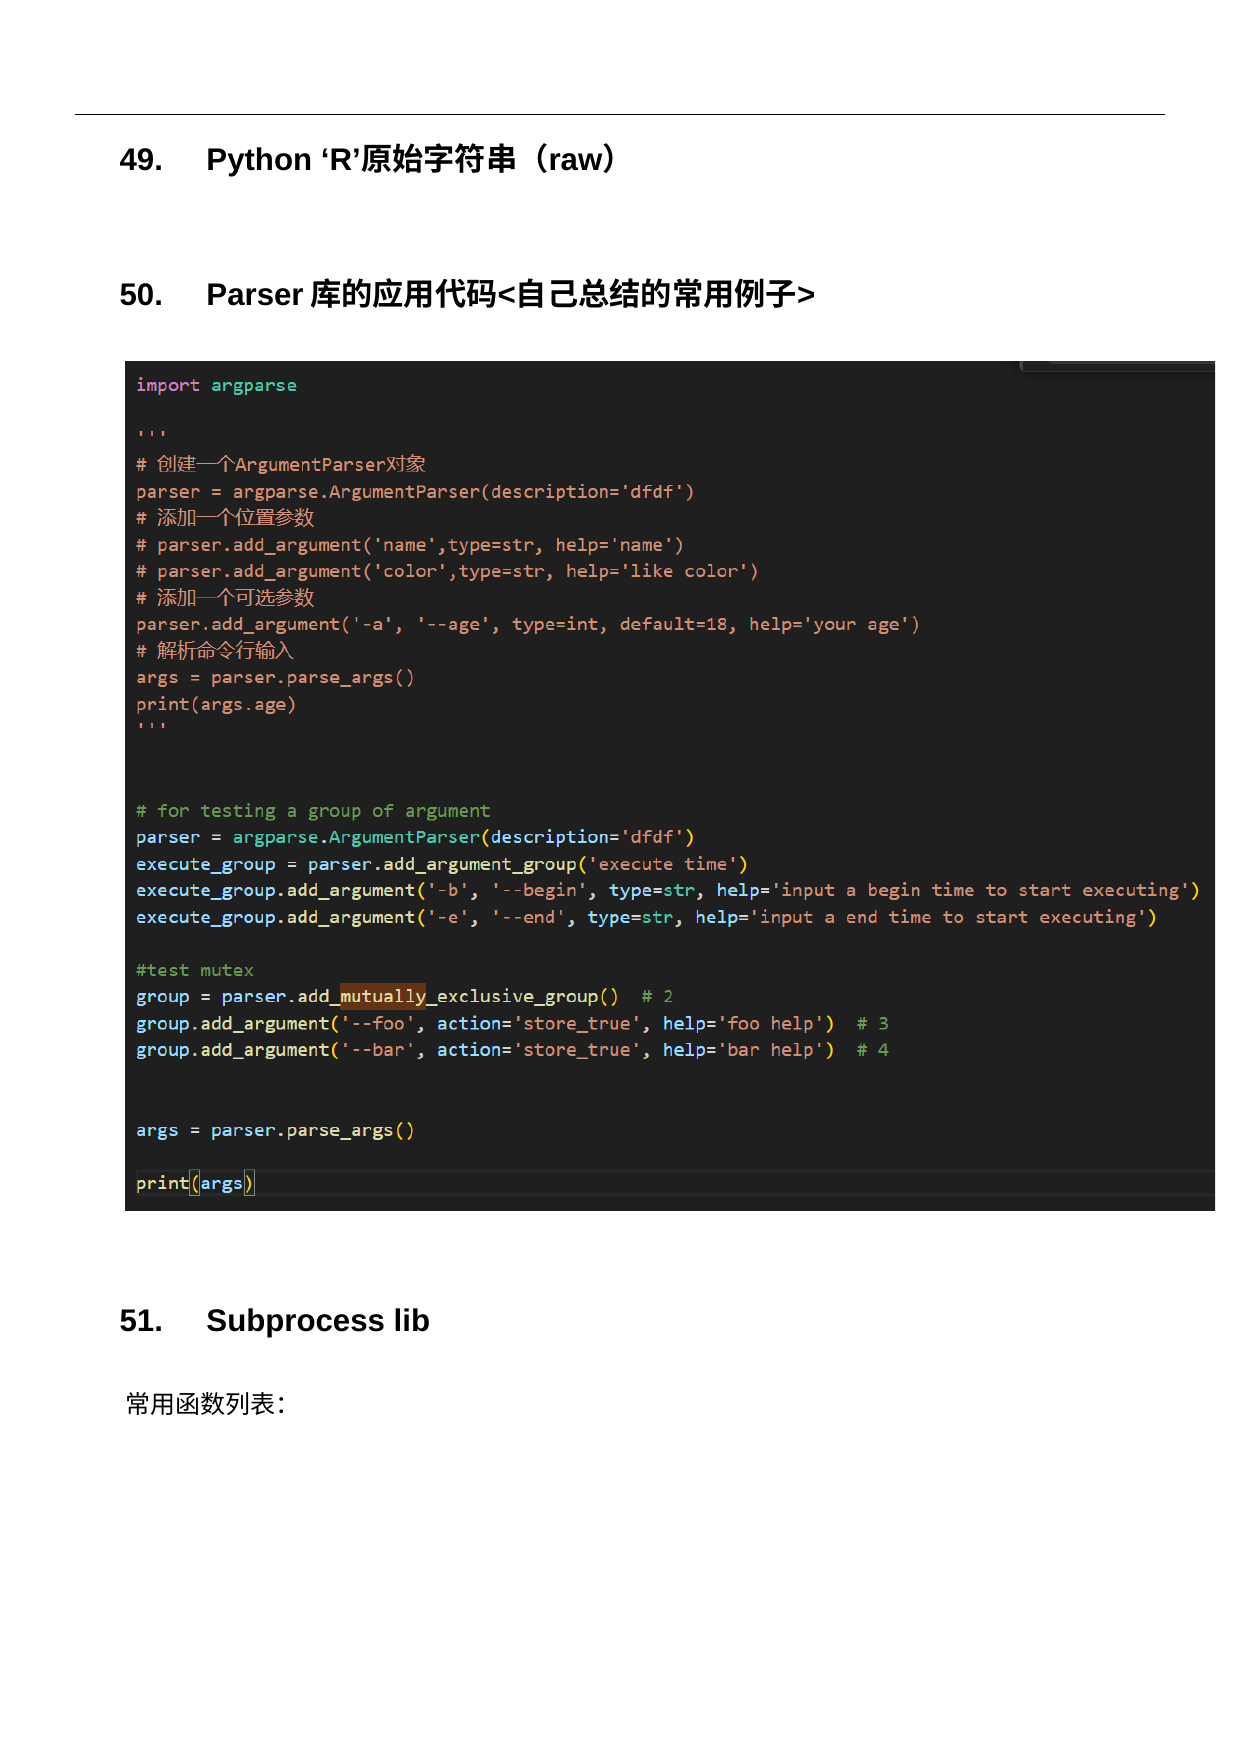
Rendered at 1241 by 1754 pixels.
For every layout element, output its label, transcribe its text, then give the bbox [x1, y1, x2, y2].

subtitle Parser库的应用代码<自己总结的常用例子> [119, 259, 1165, 324]
text 常用函数列表： [75, 1370, 1165, 1435]
subtitle Python ‘R’原始字符串（raw） [119, 124, 1165, 189]
subtitle Subprocess lib [119, 1287, 1165, 1352]
